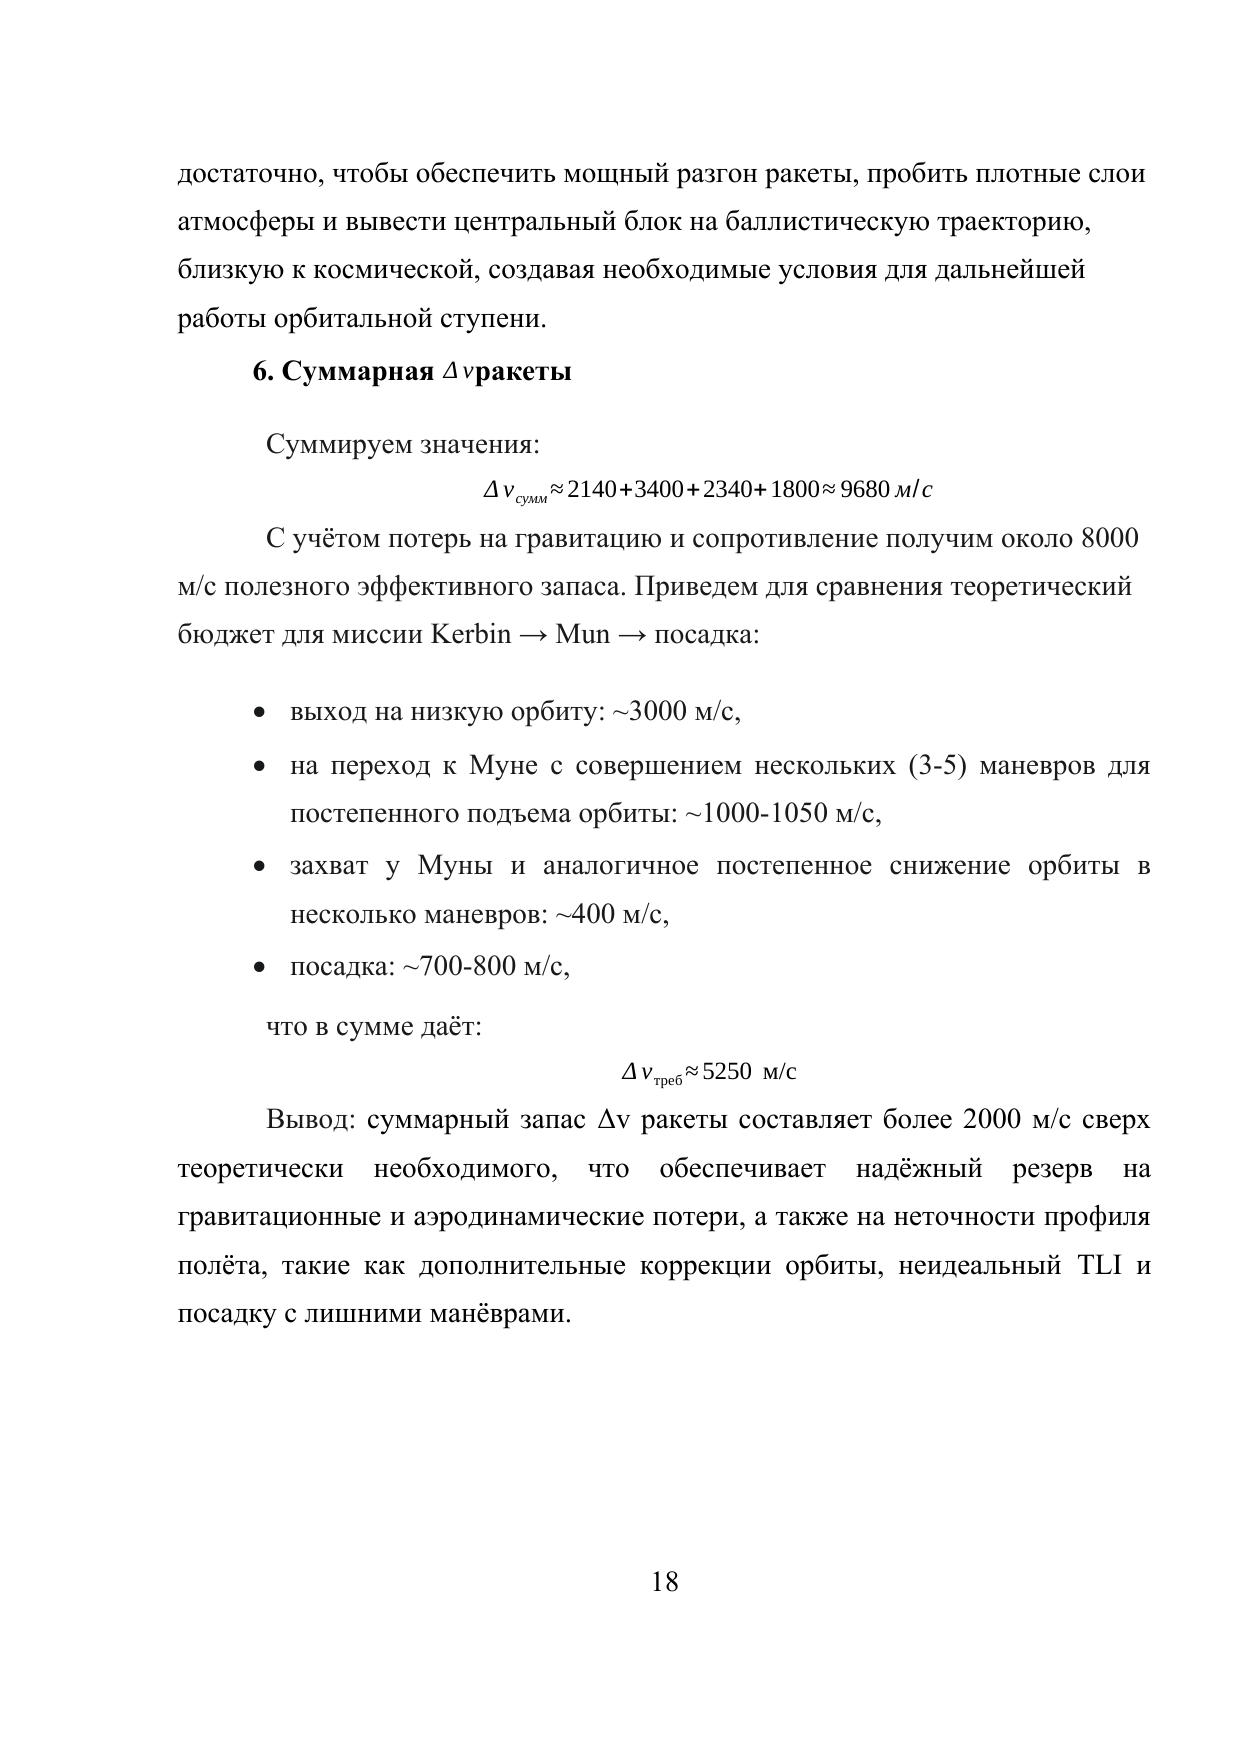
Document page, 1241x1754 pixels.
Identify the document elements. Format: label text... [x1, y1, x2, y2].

list посадка: ~700-800 м/с, [252, 946, 1152, 981]
subtitle 6. Суммарная ракеты [252, 354, 1152, 386]
text Вывод: суммарный запас Δv ракеты составляет более 2000 м/с сверх теоретически необходимого, что обеспечивает надёжный резерв на гравитационные и аэродинамические потери, а также на неточности профиля полёта, такие как дополнительные коррекции орбиты, неидеальный TLI и посадку с лишними манёврами. [177, 1103, 1152, 1329]
text Суммируем значения: [177, 427, 1152, 460]
text что в сумме даёт: [177, 1009, 1152, 1041]
text С учётом потерь на гравитацию и сопротивление получим около 8000 м/с полезного эффективного запаса. Приведем для сравнения теоретический бюджет для миссии Kerbin → Mun → посадка: [177, 521, 1152, 650]
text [177, 156, 1152, 334]
list захват у Муны и аналогичное постепенное снижение орбиты в несколько маневров: ~400 м/с, [252, 845, 1152, 929]
list на переход к Муне с совершением нескольких (3-5) маневров для постепенного подъема орбиты: ~1000-1050 м/с, [252, 745, 1152, 829]
list выход на низкую орбиту: ~3000 м/с, [252, 691, 1152, 727]
